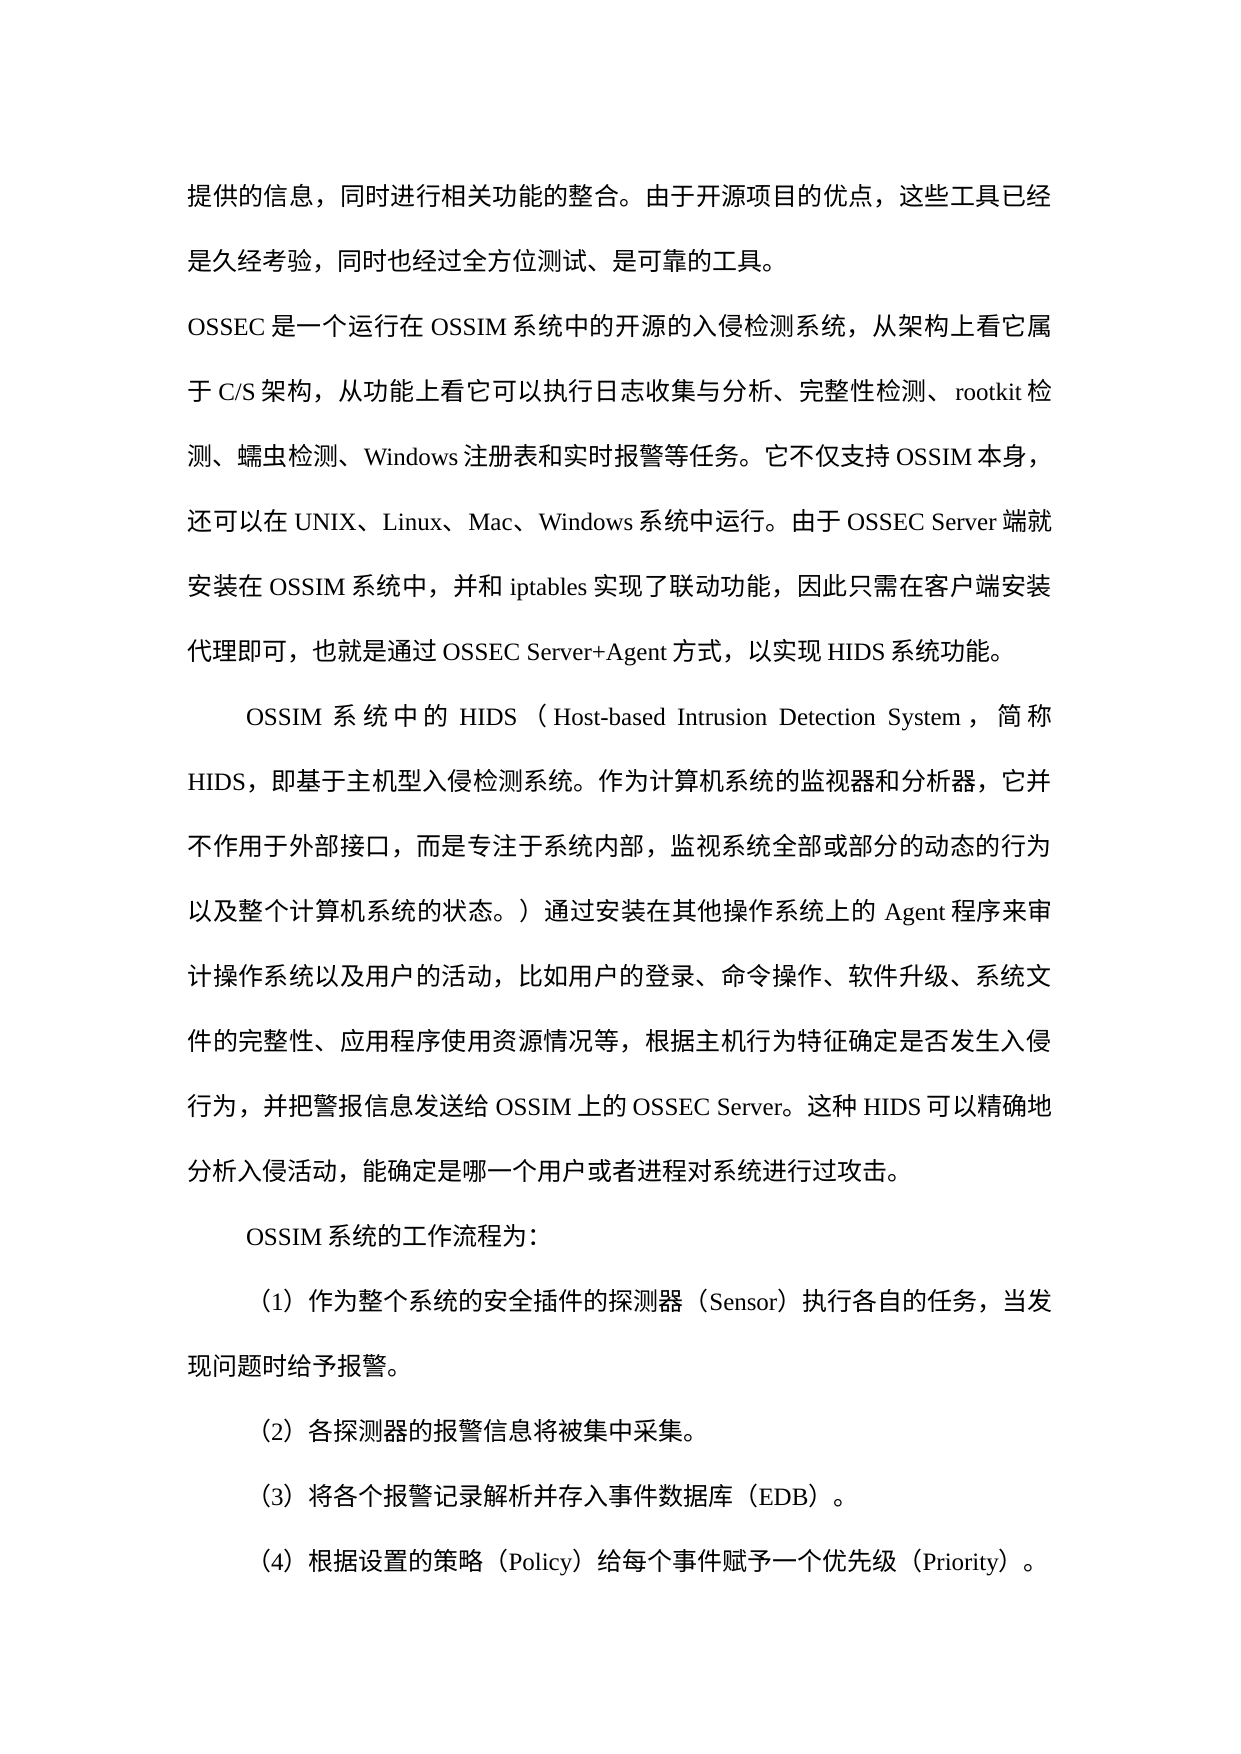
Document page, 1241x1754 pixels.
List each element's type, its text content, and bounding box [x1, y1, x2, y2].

text （1）作为整个系统的安全插件的探测器（Sensor）执行各自的任务，当发现问题时给予报警。 [187, 1267, 1053, 1397]
text （2）各探测器的报警信息将被集中采集。 [187, 1397, 1053, 1462]
text OSSIM系统的工作流程为： [187, 1202, 1053, 1267]
text OSSIM系统中的HIDS（Host-based Intrusion Detection System，简称HIDS，即基于主机型入侵检测系统。作为计算机系统的监视器和分析器，它并不作用于外部接口，而是专注于系统内部，监视系统全部或部分的动态的行为以及整个计算机系统的状态。）通过安装在其他操作系统上的Agent程序来审计操作系统以及用户的活动，比如用户的登录、命令操作、软件升级、系统文件的完整性、应用程序使用资源情况等，根据主机行为特征确定是否发生入侵行为，并把警报信息发送给OSSIM上的OSSEC Server。这种HIDS可以精确地分析入侵活动，能确定是哪一个用户或者进程对系统进行过攻击。 [187, 682, 1053, 1202]
text （4）根据设置的策略（Policy）给每个事件赋予一个优先级（Priority）。 [187, 1527, 1053, 1592]
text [187, 162, 1053, 682]
text （3）将各个报警记录解析并存入事件数据库（EDB）。 [187, 1462, 1053, 1527]
